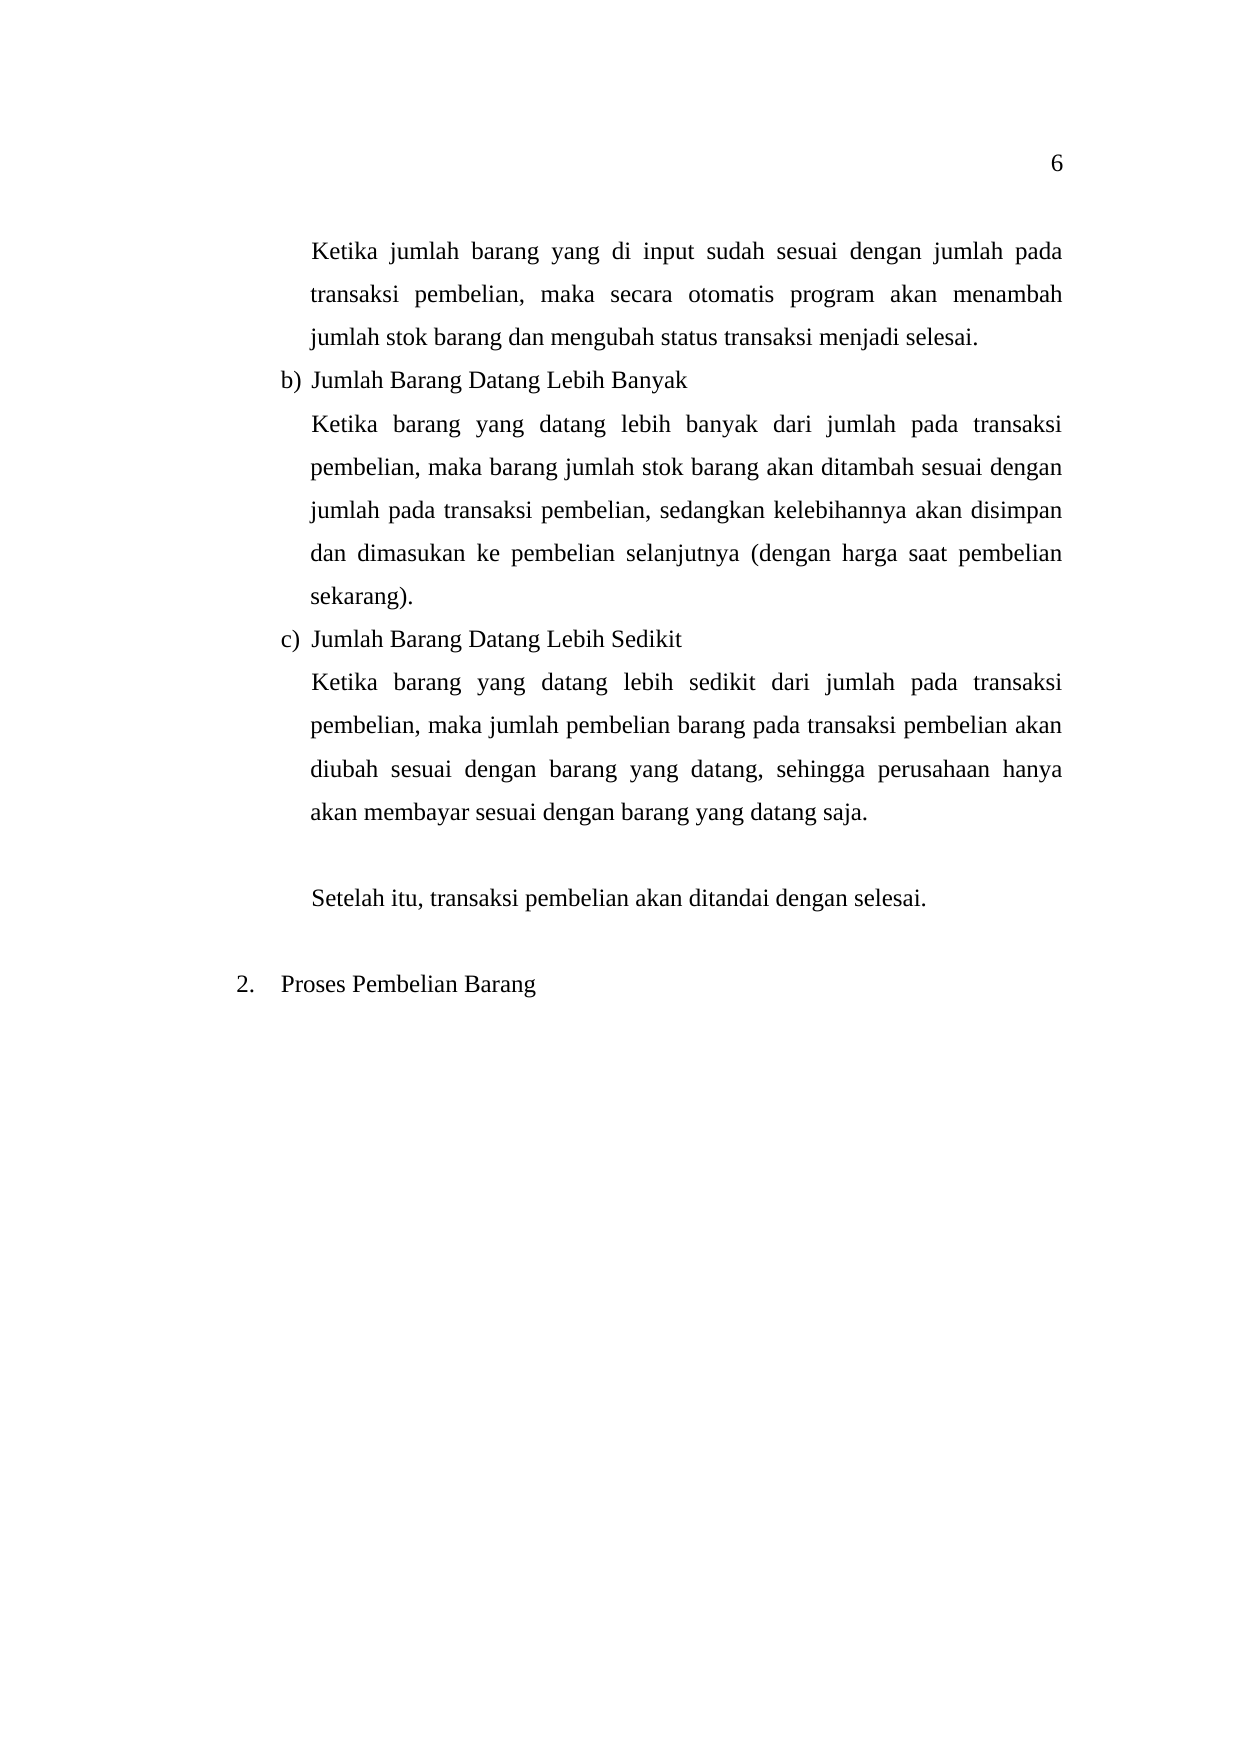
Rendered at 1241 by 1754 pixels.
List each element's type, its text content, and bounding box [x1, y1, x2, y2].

text b) Jumlah Barang Datang Lebih Banyak [281, 366, 1063, 394]
text Ketika barang yang datang lebih banyak dari jumlah pada transaksi pembelian, maka barang jumlah stok barang akan ditambah sesuai dengan jumlah pada transaksi pembelian, sedangkan kelebihannya akan disimpan dan dimasukan ke pembelian selanjutnya (dengan harga saat pembelian sekarang). [310, 409, 1063, 610]
text Setelah itu, transaksi pembelian akan ditandai dengan selesai. [236, 883, 1063, 912]
list Proses Pembelian Barang [236, 969, 1063, 998]
text c) Jumlah Barang Datang Lebih Sedikit [281, 624, 1063, 653]
text Ketika jumlah barang yang di input sudah sesuai dengan jumlah pada transaksi pembelian, maka secara otomatis program akan menambah jumlah stok barang dan mengubah status transaksi menjadi selesai. [310, 236, 1063, 351]
text Ketika barang yang datang lebih sedikit dari jumlah pada transaksi pembelian, maka jumlah pembelian barang pada transaksi pembelian akan diubah sesuai dengan barang yang datang, sehingga perusahaan hanya akan membayar sesuai dengan barang yang datang saja. [310, 667, 1063, 826]
